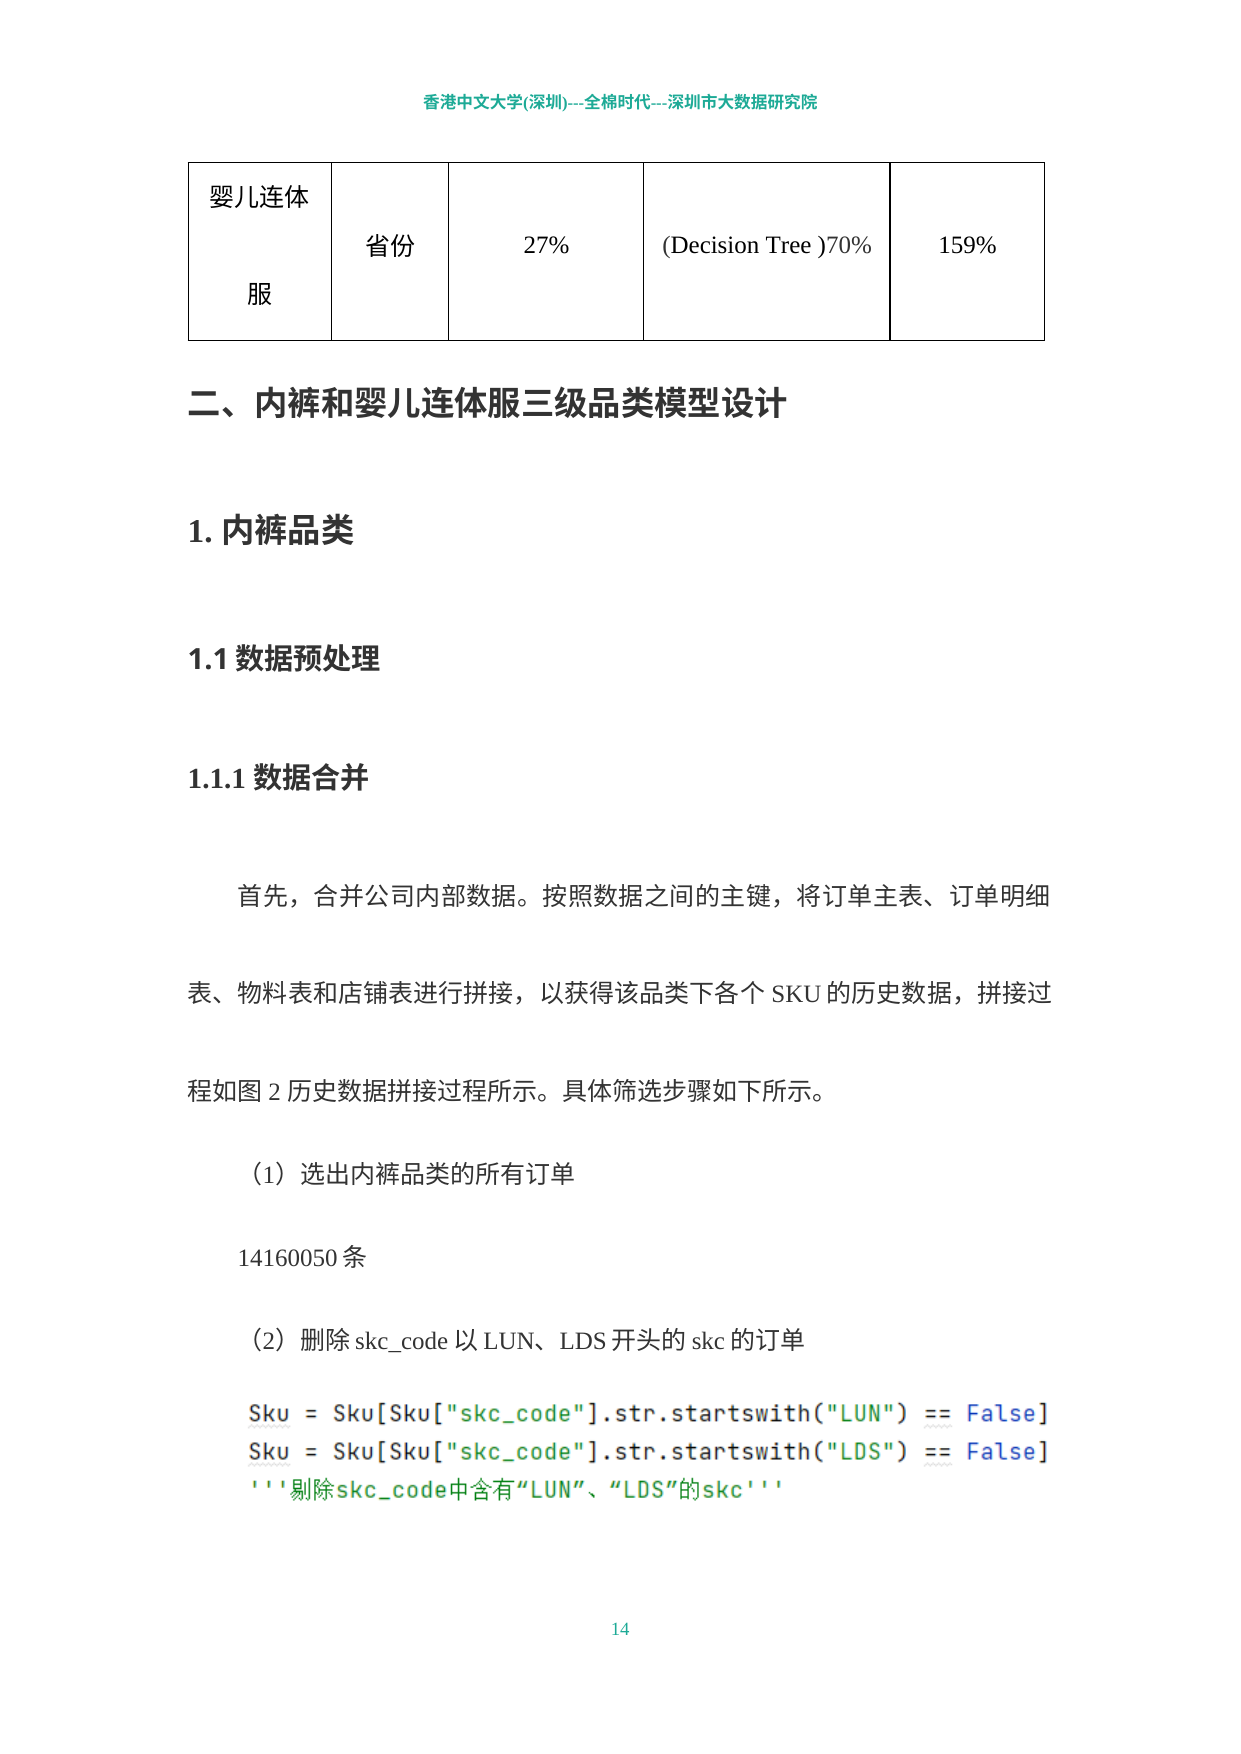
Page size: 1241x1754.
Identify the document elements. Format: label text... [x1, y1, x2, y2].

subtitle 1.1数据预处理 [187, 624, 1053, 689]
subtitle 1.1.1 数据合并 [187, 743, 1053, 808]
table_cell 27% [449, 163, 643, 340]
table_cell (Decision Tree )70% [644, 163, 889, 340]
text 14160050条 [187, 1223, 1053, 1288]
picture [237, 1389, 1103, 1505]
table_cell 159% [891, 163, 1044, 340]
table_cell 省份 [332, 163, 448, 340]
subtitle 1. 内裤品类 [187, 495, 1053, 560]
text 首先，合并公司内部数据。按照数据之间的主键，将订单主表、订单明细表、物料表和店铺表进行拼接，以获得该品类下各个SKU的历史数据，拼接过程如图 2 历史数据拼接过程所示。具体筛选步骤如下所示。 [187, 862, 1053, 1122]
text （2）删除skc_code以LUN、LDS开头的skc的订单 [187, 1306, 1053, 1371]
text （1）选出内裤品类的所有订单 [187, 1140, 1053, 1205]
table_cell 婴儿连体服 [189, 163, 331, 340]
subtitle 二、内裤和婴儿连体服三级品类模型设计 [187, 368, 1053, 433]
